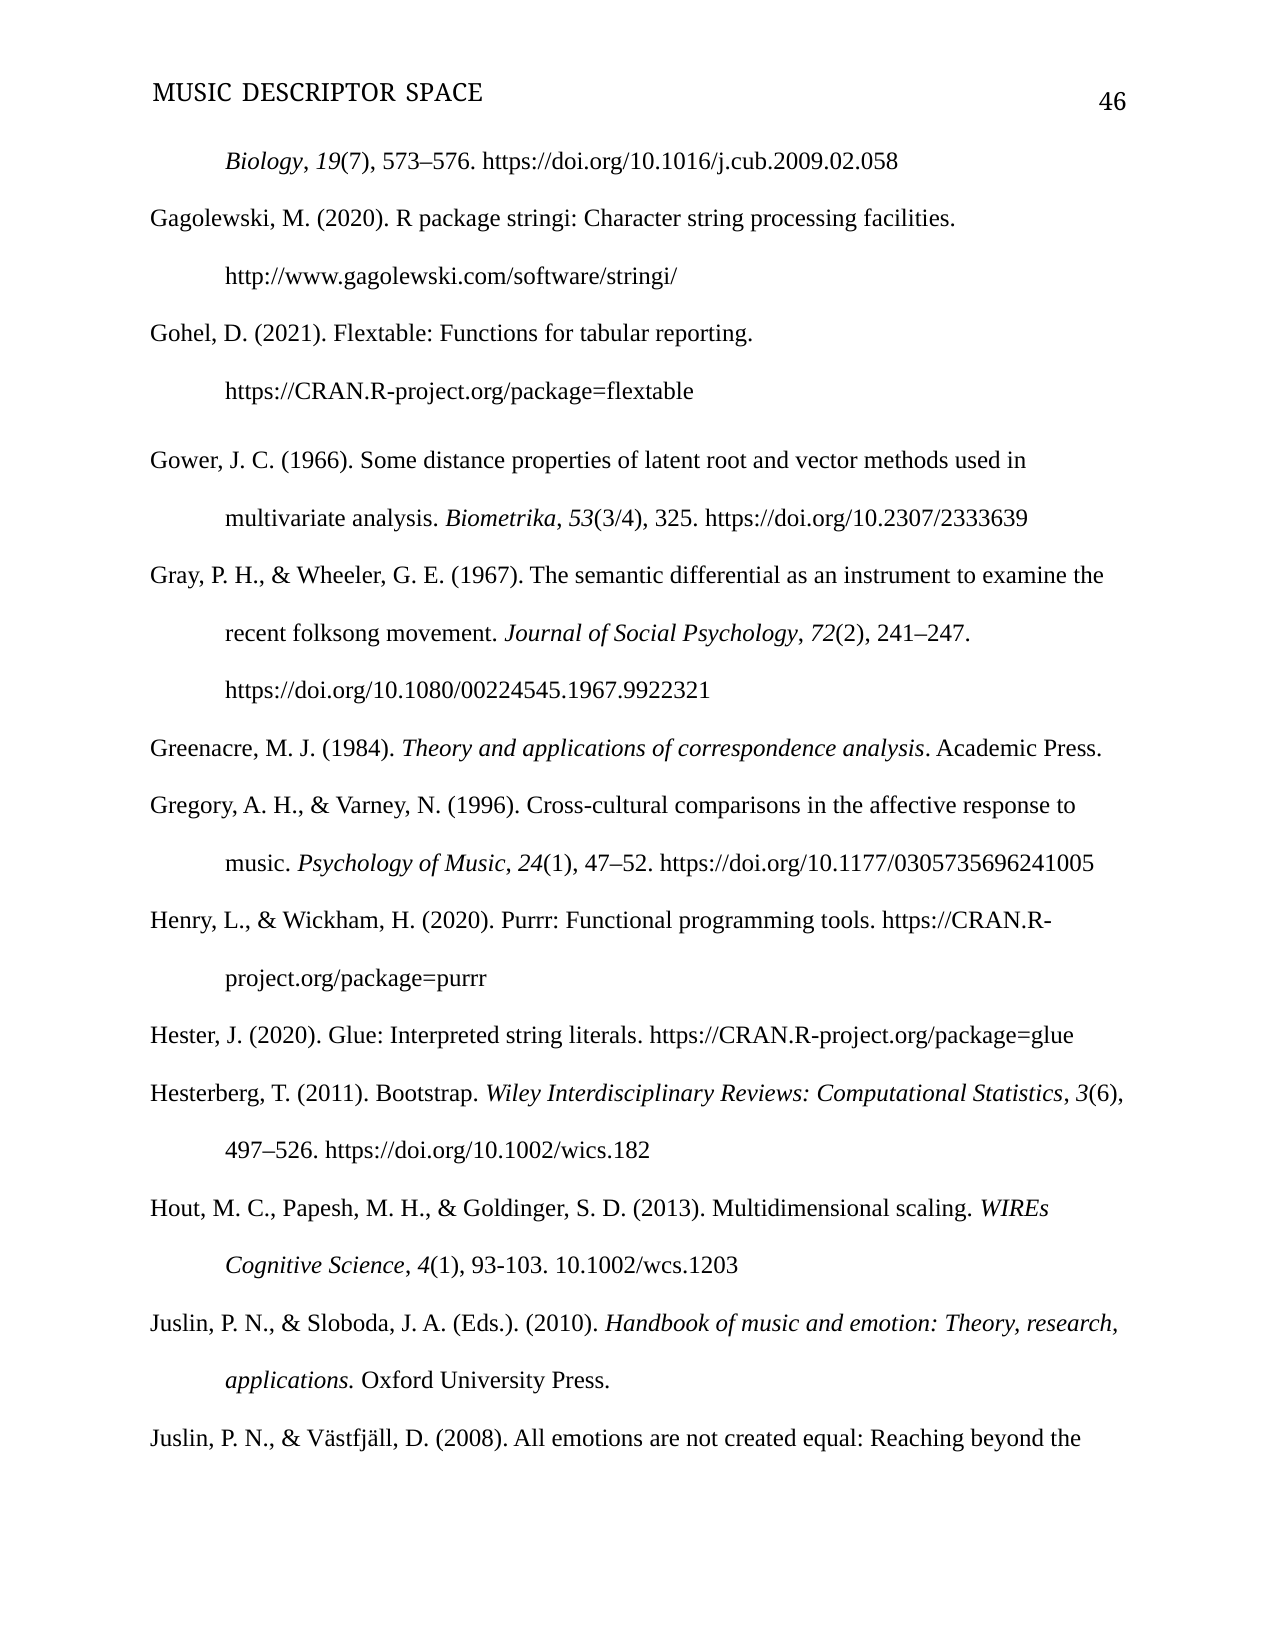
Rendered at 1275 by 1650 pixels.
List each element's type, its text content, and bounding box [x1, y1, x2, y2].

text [150, 146, 1133, 174]
text Gohel, D. (2021). Flextable: Functions for tabular reporting. https://CRAN.R-project.org/package=flextable [150, 318, 1133, 404]
text Hesterberg, T. (2011). Bootstrap. Wiley Interdisciplinary Reviews: Computational Statistics, 3(6), 497–526. https://doi.org/10.1002/wics.182 [150, 1078, 1133, 1164]
text Gray, P. H., & Wheeler, G. E. (1967). The semantic differential as an instrument to examine the recent folksong movement. Journal of Social Psychology, 72(2), 241–247. https://doi.org/10.1080/00224545.1967.9922321 [150, 560, 1133, 704]
text Hester, J. (2020). Glue: Interpreted string literals. https://CRAN.R-project.org/package=glue [150, 1020, 1133, 1049]
text Hout, M. C., Papesh, M. H., & Goldinger, S. D. (2013). Multidimensional scaling. WIREs Cognitive Science, 4(1), 93-103. 10.1002/wcs.1203 [150, 1193, 1133, 1279]
text Gregory, A. H., & Varney, N. (1996). Cross-cultural comparisons in the affective response to music. Psychology of Music, 24(1), 47–52. https://doi.org/10.1177/0305735696241005 [150, 790, 1133, 876]
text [150, 1423, 1133, 1451]
text Juslin, P. N., & Sloboda, J. A. (Eds.). (2010). Handbook of music and emotion: Theory, research, applications. Oxford University Press. [150, 1308, 1133, 1394]
text Gower, J. C. (1966). Some distance properties of latent root and vector methods used in multivariate analysis. Biometrika, 53(3/4), 325. https://doi.org/10.2307/2333639 [150, 445, 1110, 531]
text Henry, L., & Wickham, H. (2020). Purrr: Functional programming tools. https://CRAN.R-project.org/package=purrr [150, 905, 1133, 991]
text Greenacre, M. J. (1984). Theory and applications of correspondence analysis. Academic Press. [150, 733, 1133, 761]
text Gagolewski, M. (2020). R package stringi: Character string processing facilities. http://www.gagolewski.com/software/stringi/ [150, 203, 1133, 289]
